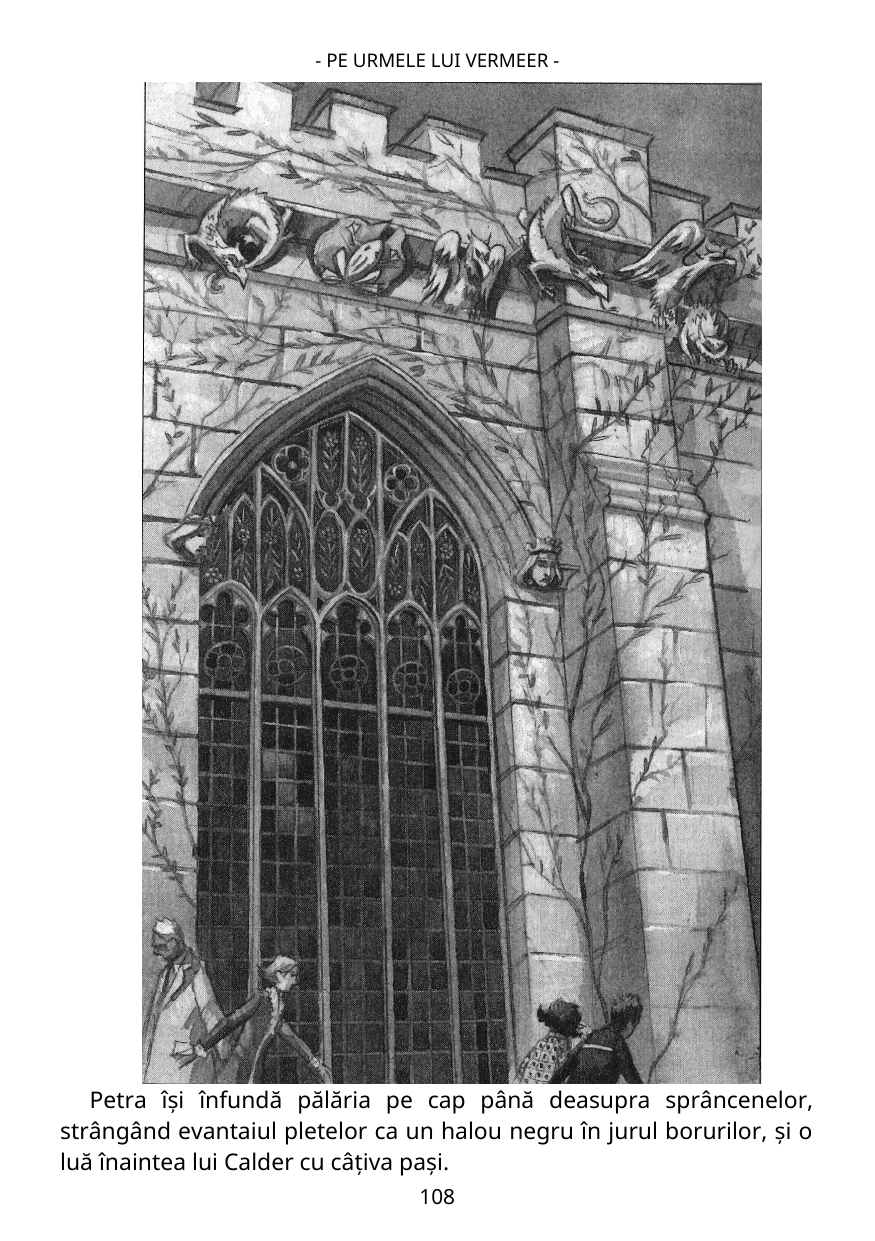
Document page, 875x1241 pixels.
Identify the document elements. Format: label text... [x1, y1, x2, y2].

text Petra îşi înfundă pălăria pe cap până deasupra sprâncenelor, strângând evantaiul pletelor ca un halou negru în jurul borurilor, şi o luă înaintea lui Calder cu câţiva paşi. [60, 1084, 814, 1178]
picture [142, 82, 762, 1084]
